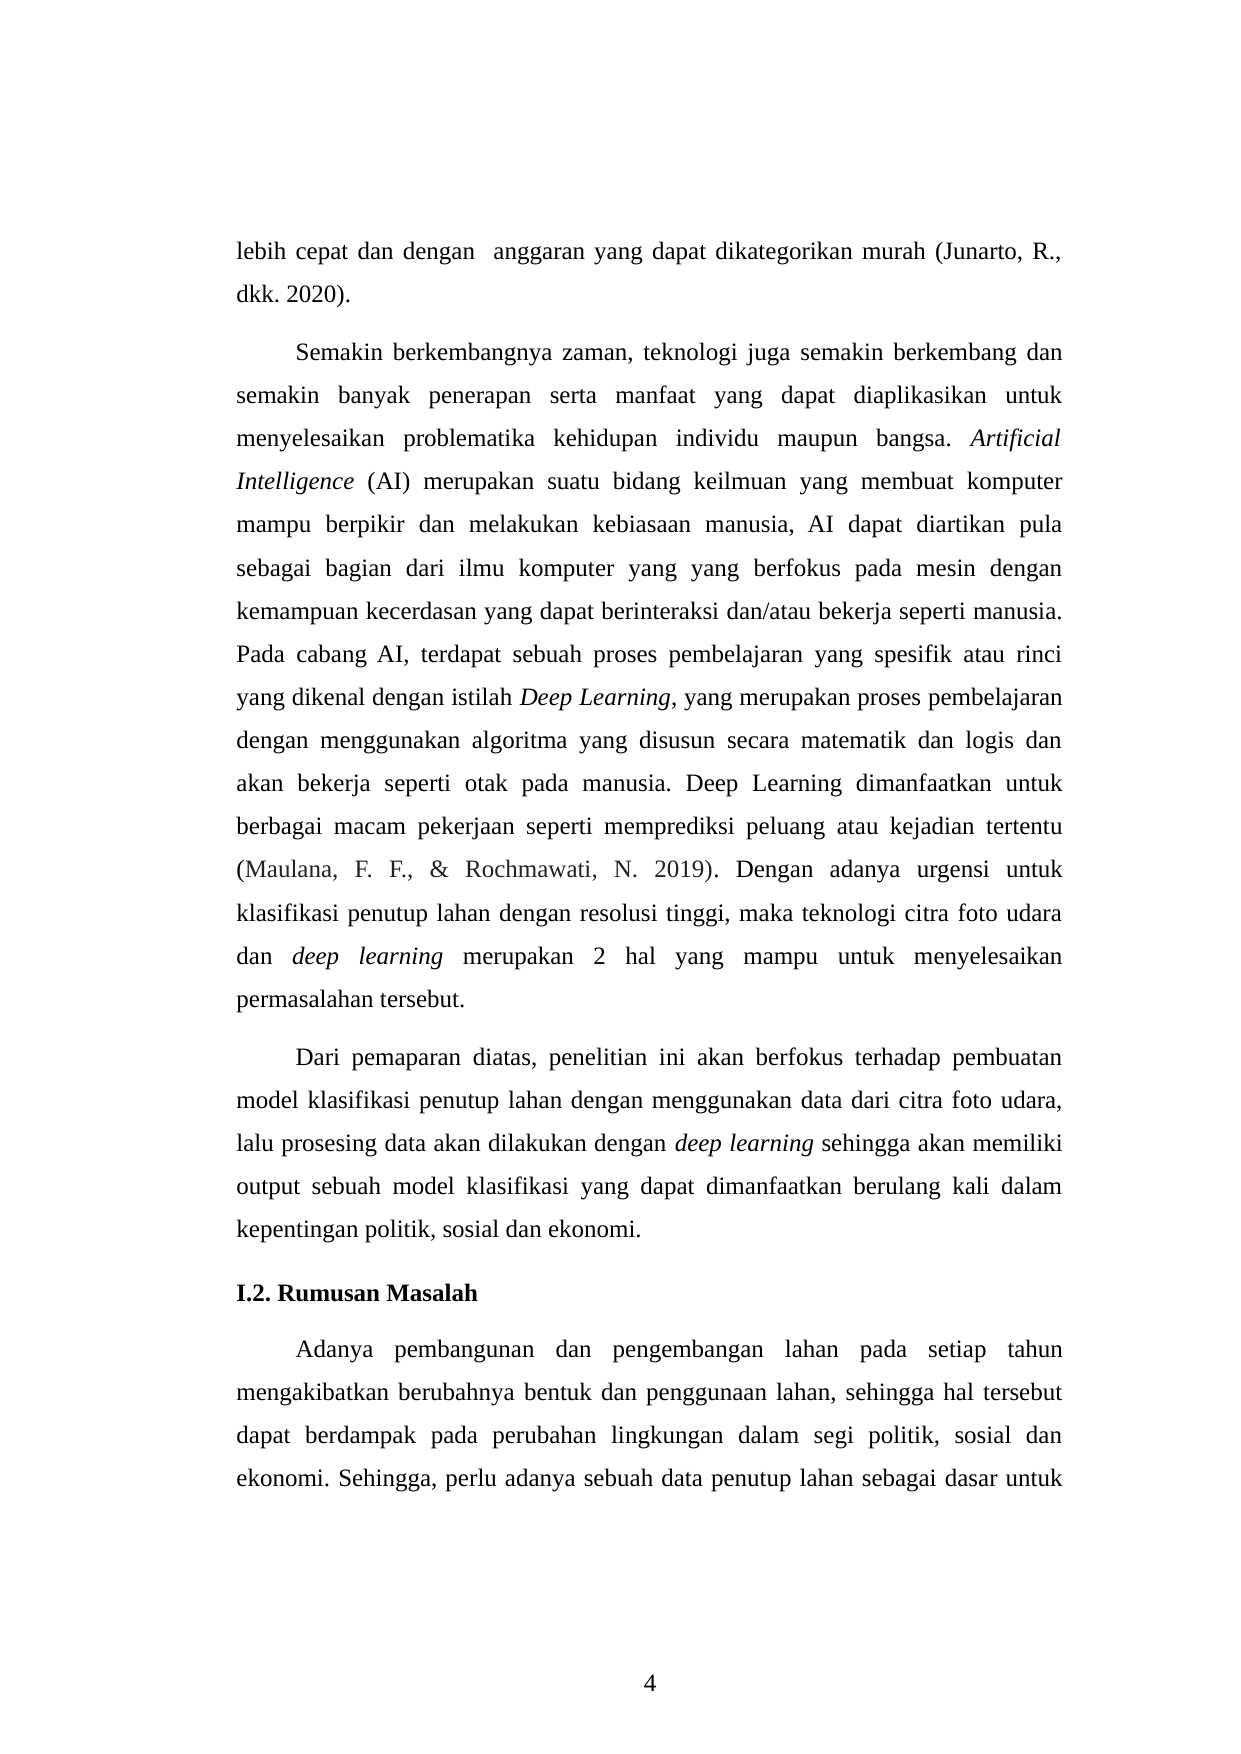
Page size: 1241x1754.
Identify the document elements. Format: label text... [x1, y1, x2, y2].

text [236, 236, 1063, 308]
subtitle I.2. Rumusan Masalah [236, 1278, 1063, 1307]
text Dari pemaparan diatas, penelitian ini akan berfokus terhadap pembuatan model klasifikasi penutup lahan dengan menggunakan data dari citra foto udara, lalu prosesing data akan dilakukan dengan deep learning sehingga akan memiliki output sebuah model klasifikasi yang dapat dimanfaatkan berulang kali dalam kepentingan politik, sosial dan ekonomi. [236, 1042, 1063, 1243]
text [236, 1334, 1063, 1492]
text Semakin berkembangnya zaman, teknologi juga semakin berkembang dan semakin banyak penerapan serta manfaat yang dapat diaplikasikan untuk menyelesaikan problematika kehidupan individu maupun bangsa. Artificial Intelligence (AI) merupakan suatu bidang keilmuan yang membuat komputer mampu berpikir dan melakukan kebiasaan manusia, AI dapat diartikan pula sebagai bagian dari ilmu komputer yang yang berfokus pada mesin dengan kemampuan kecerdasan yang dapat berinteraksi dan/atau bekerja seperti manusia. Pada cabang AI, terdapat sebuah proses pembelajaran yang spesifik atau rinci yang dikenal dengan istilah Deep Learning, yang merupakan proses pembelajaran dengan menggunakan algoritma yang disusun secara matematik dan logis dan akan bekerja seperti otak pada manusia. Deep Learning dimanfaatkan untuk berbagai macam pekerjaan seperti memprediksi peluang atau kejadian tertentu (Maulana, F. F., & Rochmawati, N. 2019). Dengan adanya urgensi untuk klasifikasi penutup lahan dengan resolusi tinggi, maka teknologi citra foto udara dan deep learning merupakan 2 hal yang mampu untuk menyelesaikan permasalahan tersebut. [236, 337, 1063, 1013]
